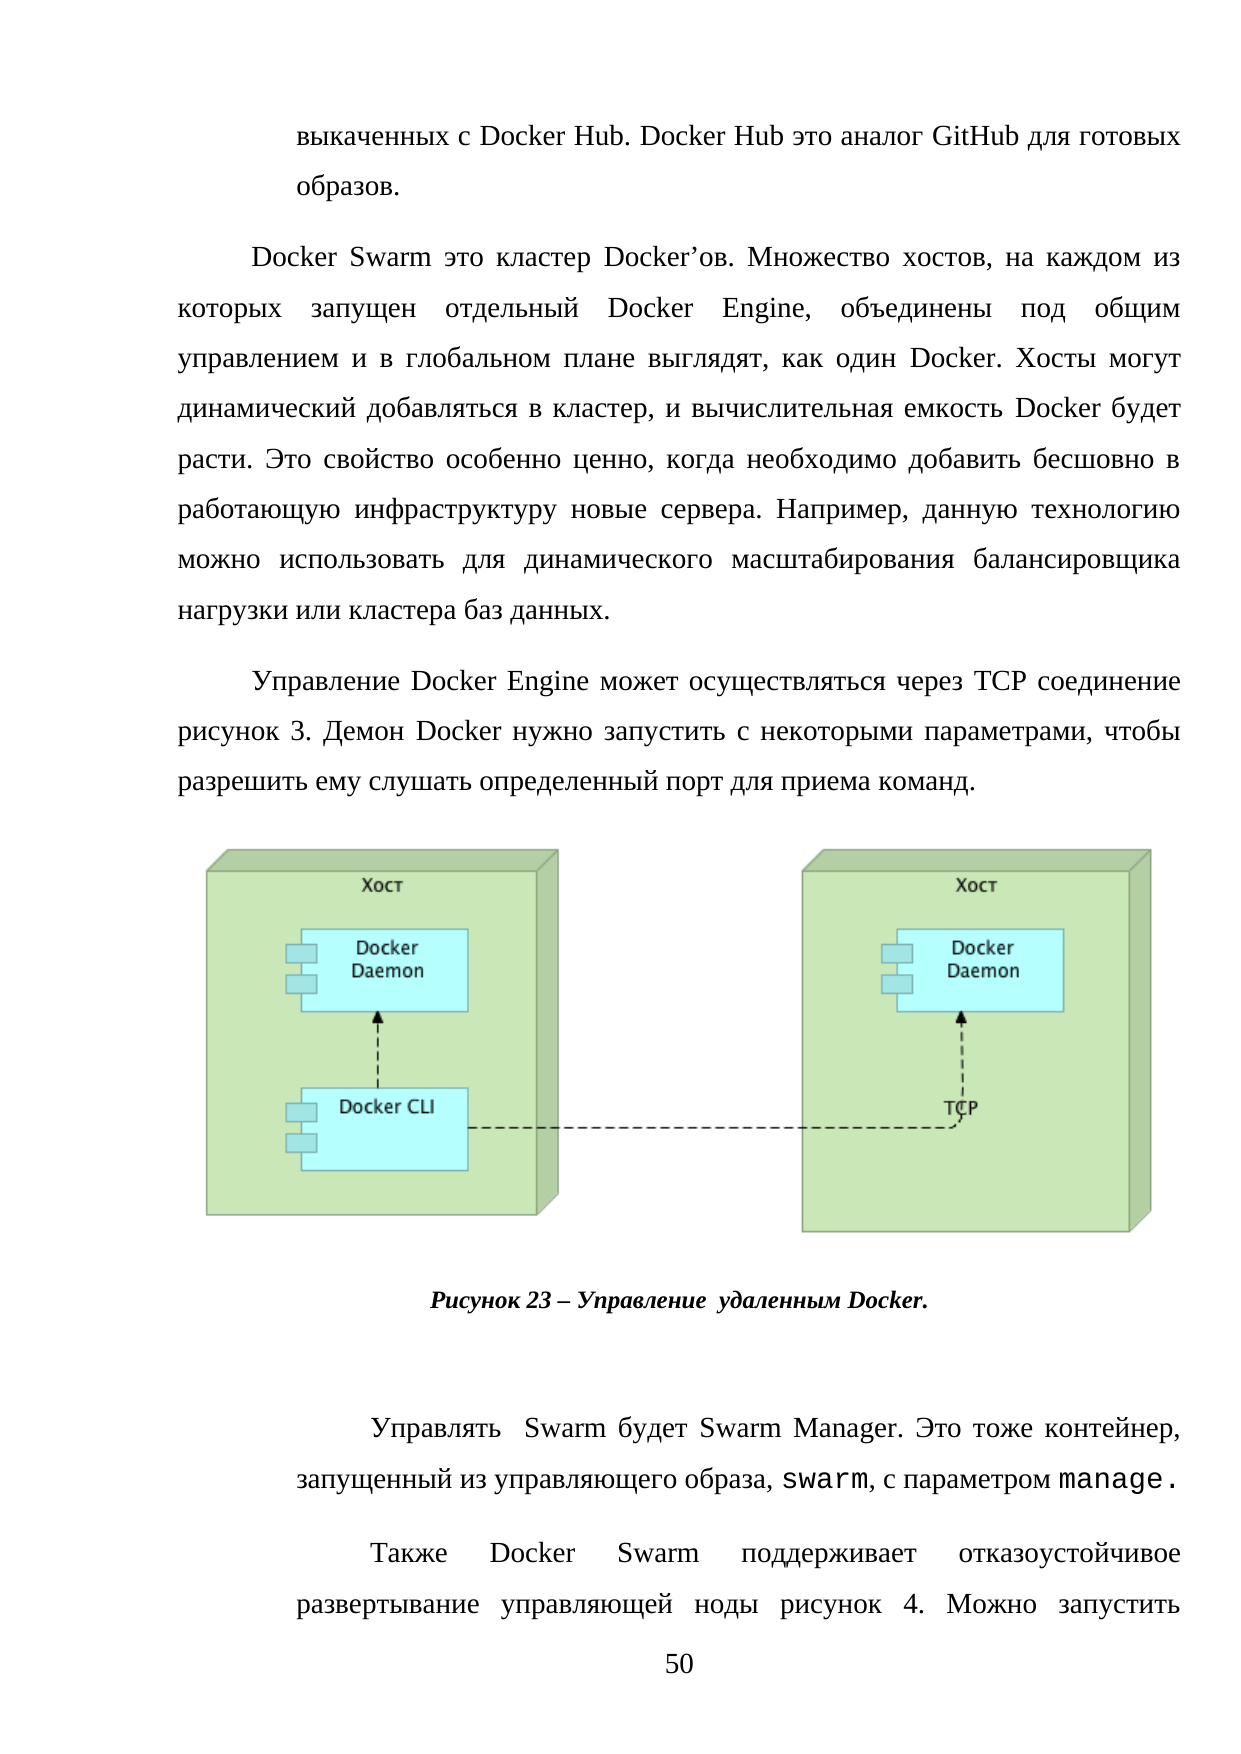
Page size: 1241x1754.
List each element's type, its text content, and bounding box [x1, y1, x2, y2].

picture [192, 834, 1167, 1248]
text Управлять Swarm будет Swarm Manager. Это тоже контейнер, запущенный из управляющего образа, swarm, с параметром manage. [296, 1410, 1181, 1497]
text Docker Swarm это кластер Docker’ов. Множество хостов, на каждом из которых запущен отдельный Docker Engine, объединены под общим управлением и в глобальном плане выглядят, как один Docker. Хосты могут динамический добавляться в кластер, и вычислительная емкость Docker будет расти. Это свойство особенно ценно, когда необходимо добавить бесшовно в работающую инфраструктуру новые сервера. Например, данную технологию можно использовать для динамического масштабирования балансировщика нагрузки или кластера баз данных. [177, 239, 1181, 625]
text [296, 1536, 1181, 1619]
text Рисунок 23 – Управление удаленным Docker. [177, 1286, 1181, 1314]
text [296, 118, 1181, 202]
text Управление Docker Engine может осуществляться через TCP соединение рисунок 3. Демон Docker нужно запустить с некоторыми параметрами, чтобы разрешить ему слушать определенный порт для приема команд. [177, 663, 1181, 797]
